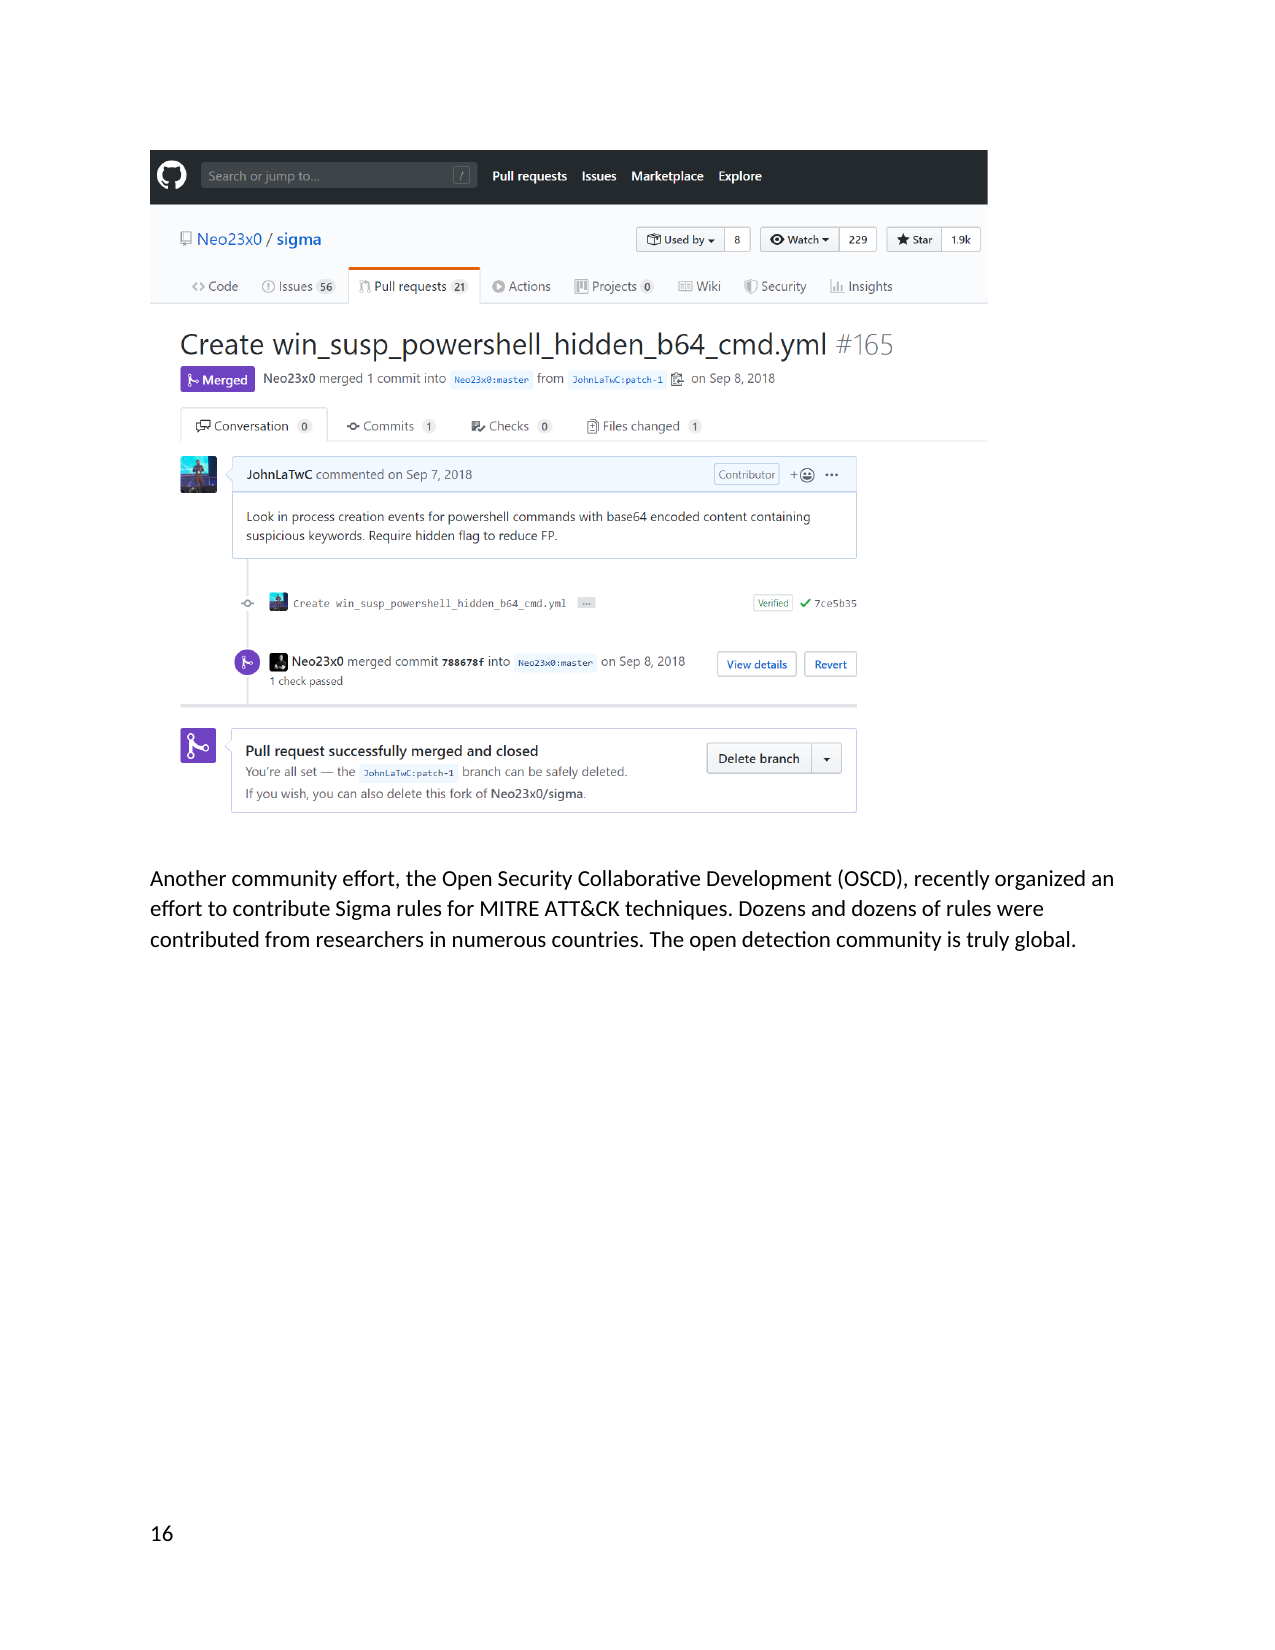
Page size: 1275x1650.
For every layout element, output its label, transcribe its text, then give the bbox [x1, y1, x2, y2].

text Another community effort, the Open Security Collaborative Development (OSCD), recently organized an effort to contribute Sigma rules for MITRE ATT&CK techniques. Dozens and dozens of rules were contributed from researchers in numerous countries. The open detection community is truly global. [150, 864, 1125, 953]
picture [150, 150, 988, 850]
